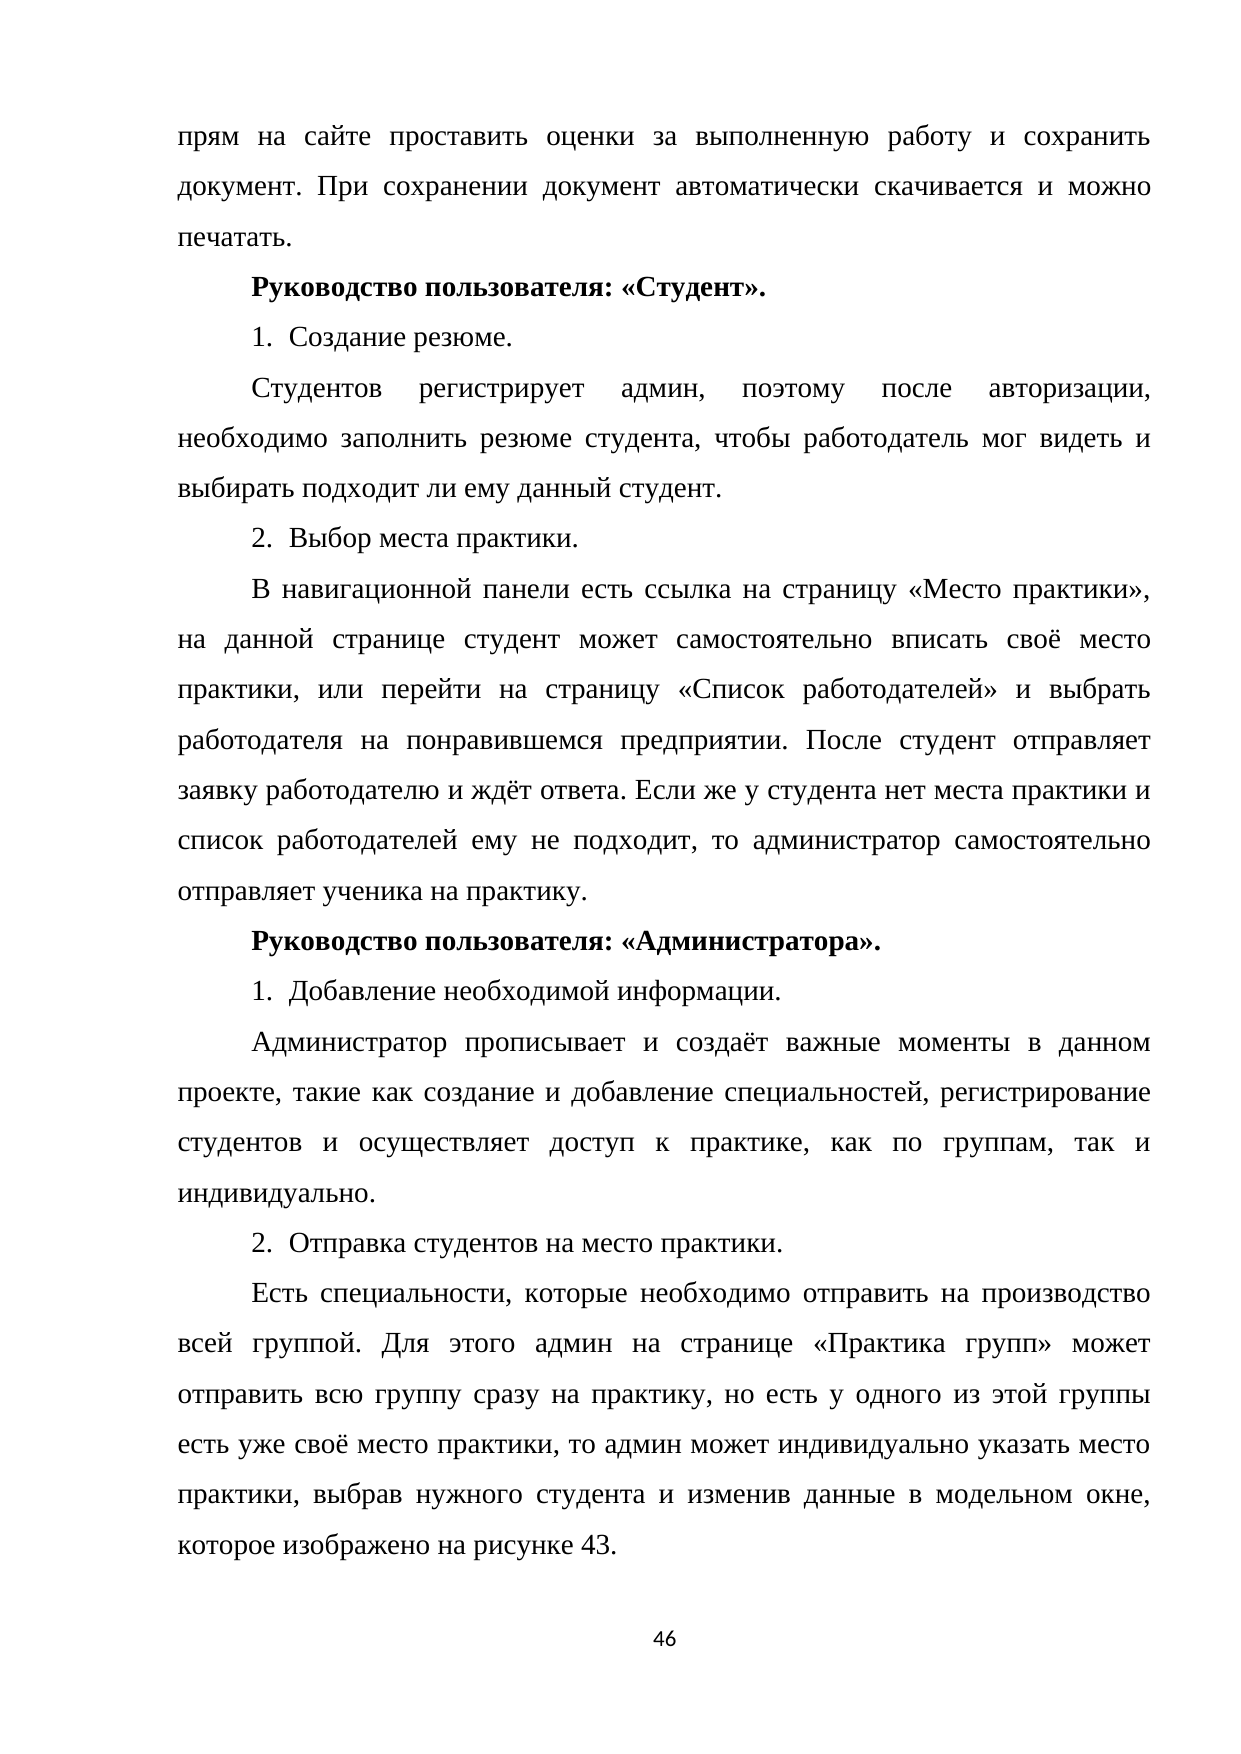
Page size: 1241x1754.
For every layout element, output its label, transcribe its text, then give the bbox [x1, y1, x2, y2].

text Администратор прописывает и создаёт важные моменты в данном проекте, такие как создание и добавление специальностей, регистрирование студентов и осуществляет доступ к практике, как по группам, так и индивидуально. [177, 1024, 1152, 1208]
text Руководство пользователя: «Студент». [177, 269, 1152, 303]
text Руководство пользователя: «Администратора». [177, 923, 1152, 957]
list Отправка студентов на место практики. [251, 1225, 1152, 1258]
list Создание резюме. [251, 319, 1152, 353]
text В навигационной панели есть ссылка на страницу «Место практики», на данной странице студент может самостоятельно вписать своё место практики, или перейти на страницу «Список работодателей» и выбрать работодателя на понравившемся предприятии. После студент отправляет заявку работодателю и ждёт ответа. Если же у студента нет места практики и список работодателей ему не подходит, то администратор самостоятельно отправляет ученика на практику. [177, 571, 1152, 906]
text Есть специальности, которые необходимо отправить на производство всей группой. Для этого админ на странице «Практика групп» может отправить всю группу сразу на практику, но есть у одного из этой группы есть уже своё место практики, то админ может индивидуально указать место практики, выбрав нужного студента и изменив данные в модельном окне, которое изображено на рисунке 43. [177, 1275, 1152, 1560]
list Добавление необходимой информации. [251, 973, 1152, 1007]
list Выбор места практики. [251, 521, 1152, 554]
text Студентов регистрирует админ, поэтому после авторизации, необходимо заполнить резюме студента, чтобы работодатель мог видеть и выбирать подходит ли ему данный студент. [177, 370, 1152, 504]
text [177, 118, 1152, 252]
